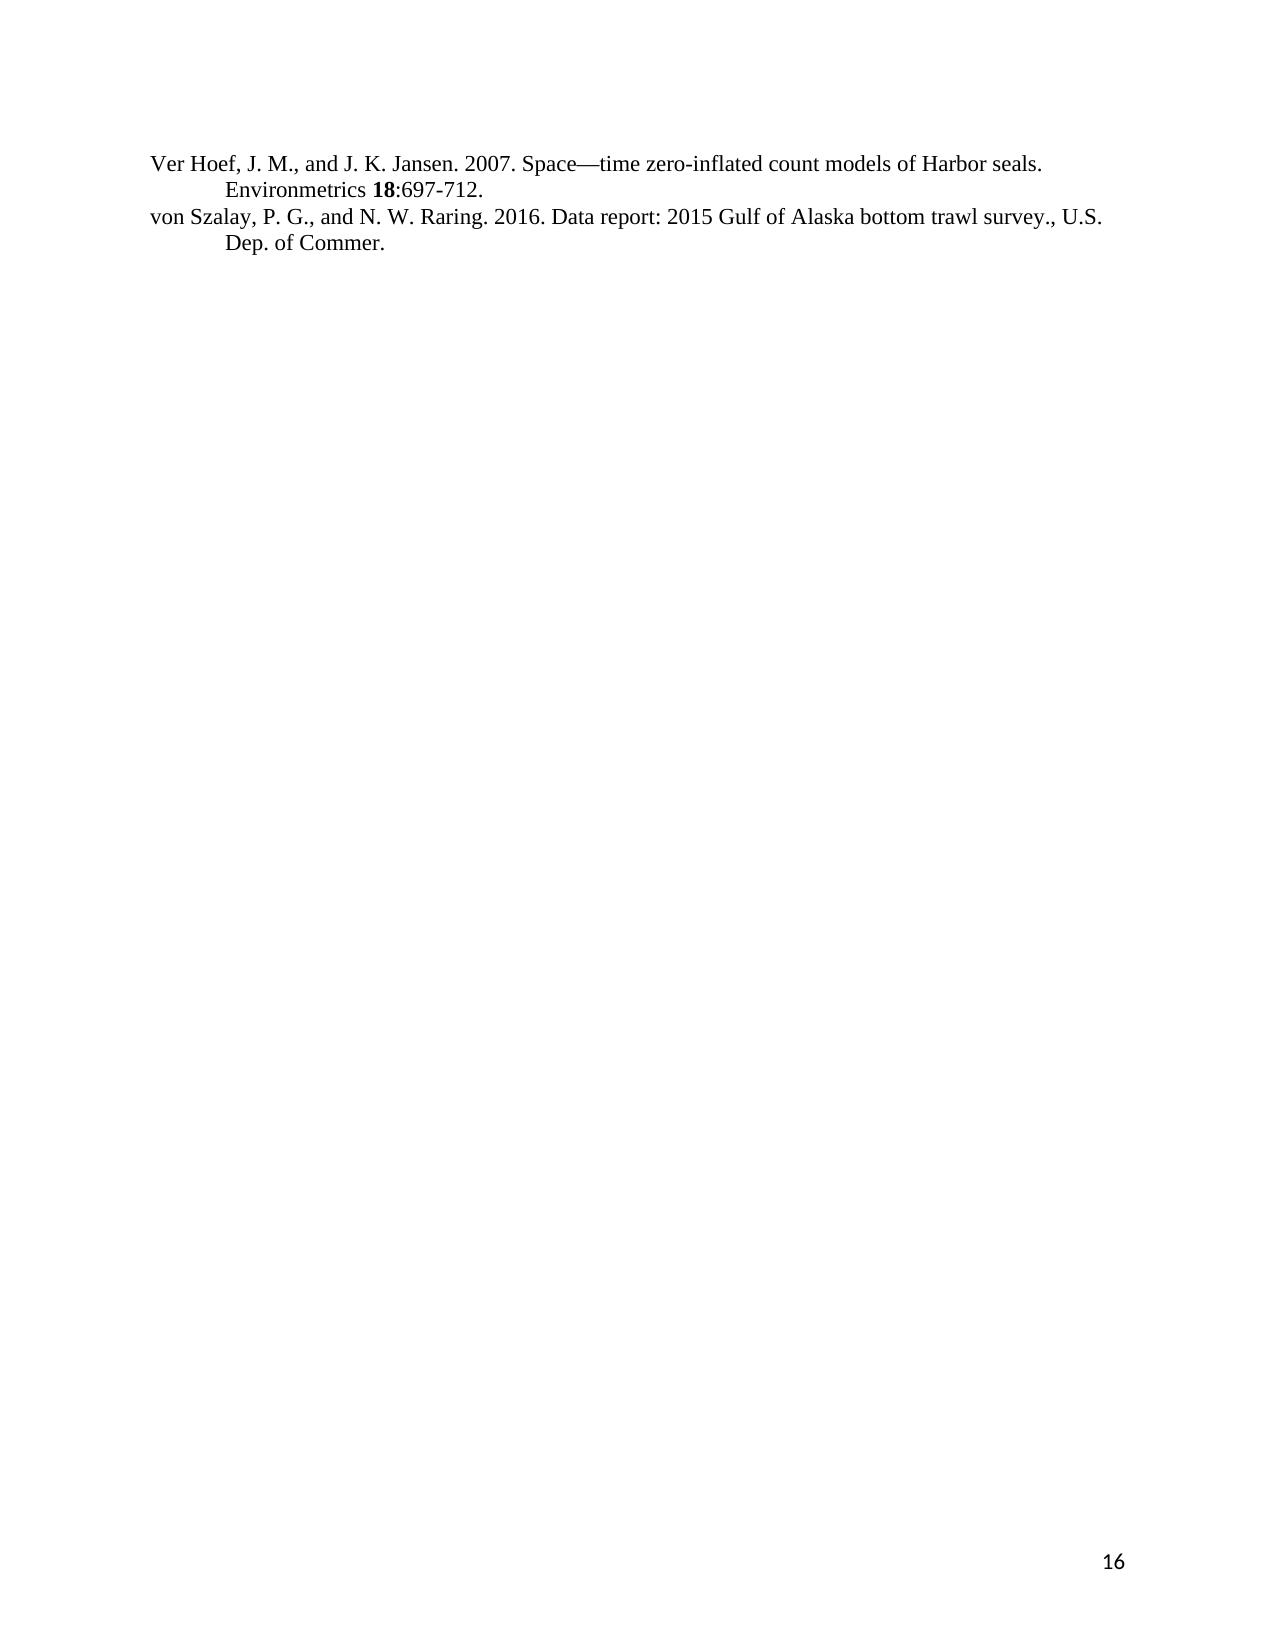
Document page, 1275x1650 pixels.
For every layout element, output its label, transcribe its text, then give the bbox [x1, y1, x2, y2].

text von Szalay, P. G., and N. W. Raring. 2016. Data report: 2015 Gulf of Alaska bottom trawl survey., U.S. Dep. of Commer. [150, 203, 1125, 255]
text Ver Hoef, J. M., and J. K. Jansen. 2007. Space—time zero-inflated count models of Harbor seals. Environmetrics 18:697-712. [150, 150, 1125, 203]
